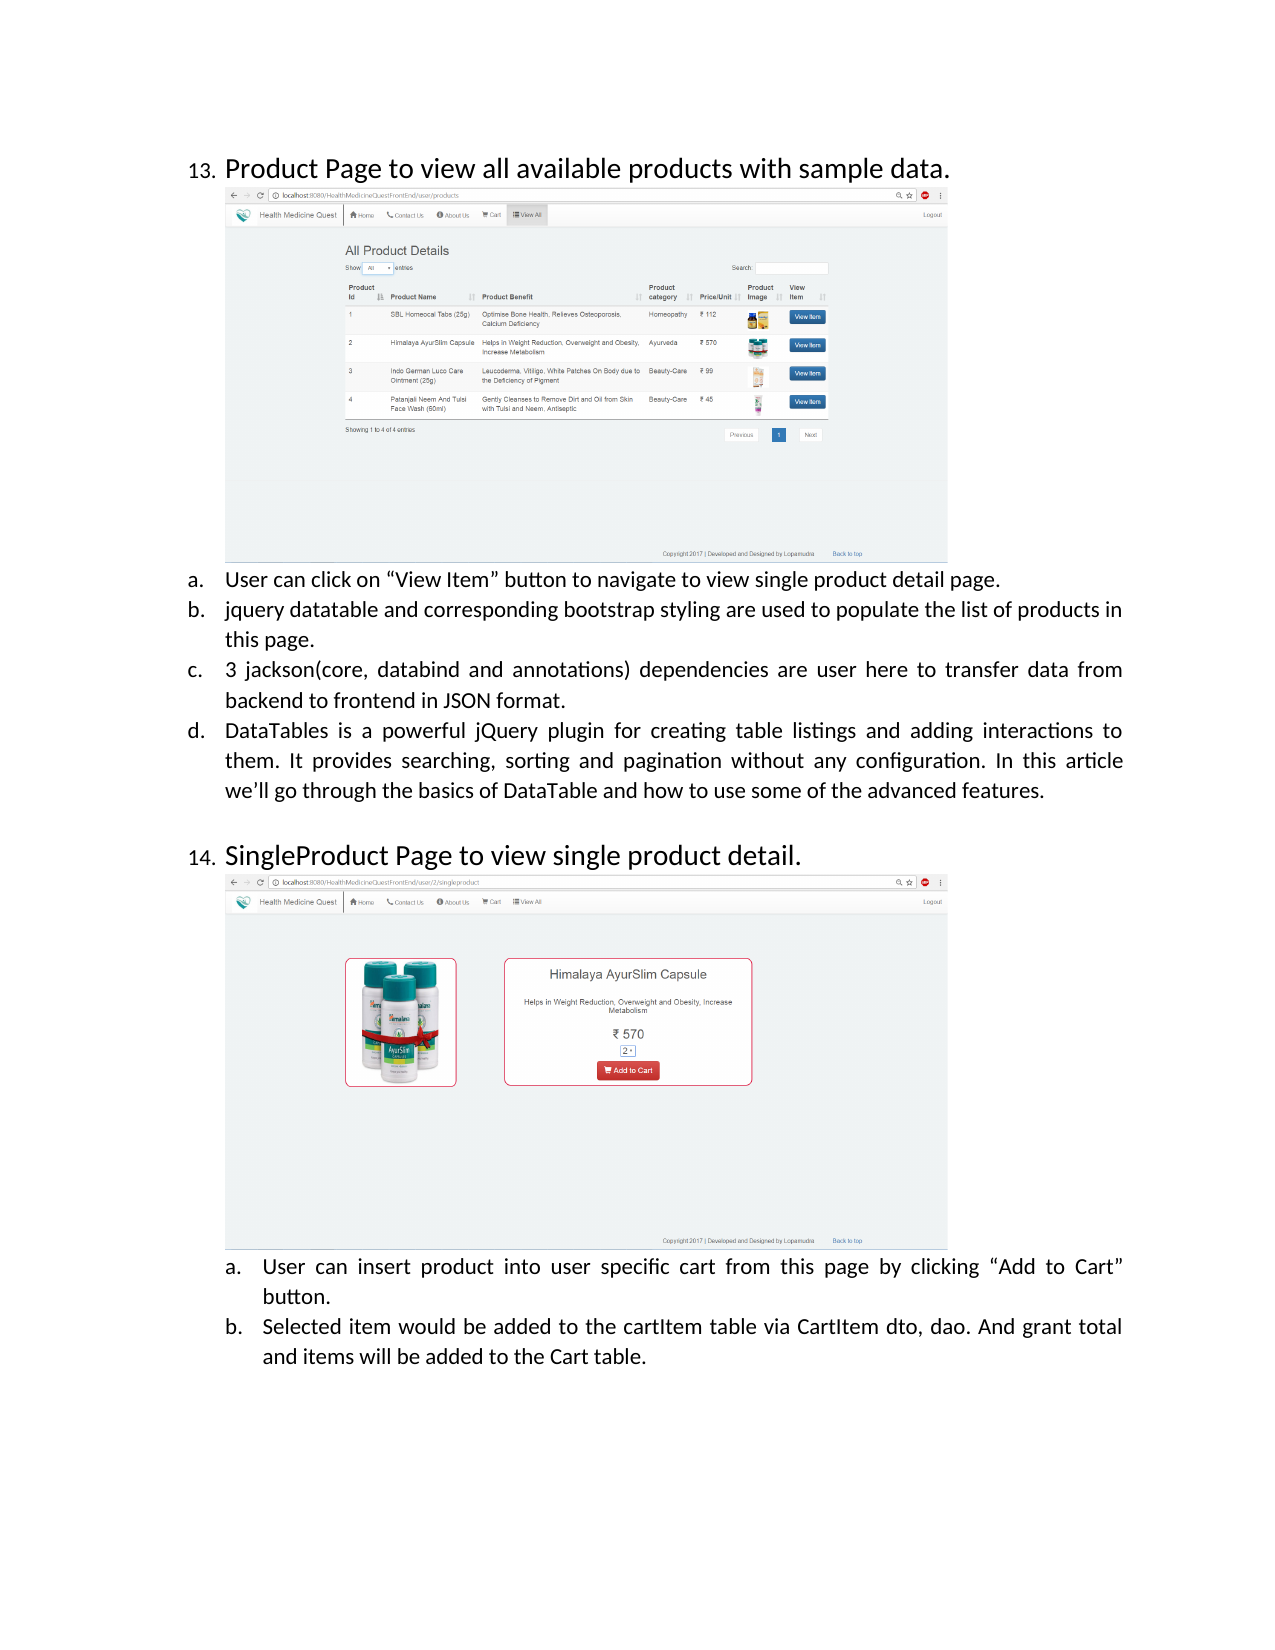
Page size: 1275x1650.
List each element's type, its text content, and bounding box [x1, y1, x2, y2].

list User can click on “View Item” button to navigate to view single product detail page. [187, 565, 1125, 593]
list User can insert product into user specific cart from this page by clicking “Add to Cart” button. [225, 1252, 1125, 1310]
list DataTables is a powerful jQuery plugin for creating table listings and adding interactions to them. It provides searching, sorting and pagination without any configuration. In this article we’ll go through the basics of DataTable and how to use some of the advanced features. [187, 716, 1125, 804]
picture [225, 187, 948, 563]
list 3 jackson(core, databind and annotations) dependencies are user here to transfer data from backend to frontend in JSON format. [187, 656, 1125, 714]
list jquery datatable and corresponding bootstrap styling are used to populate the list of products in this page. [187, 595, 1125, 653]
picture [225, 874, 948, 1250]
list Selected item would be added to the cartItem table via CartItem dto, dao. And grant total and items will be added to the Cart table. [225, 1312, 1125, 1371]
